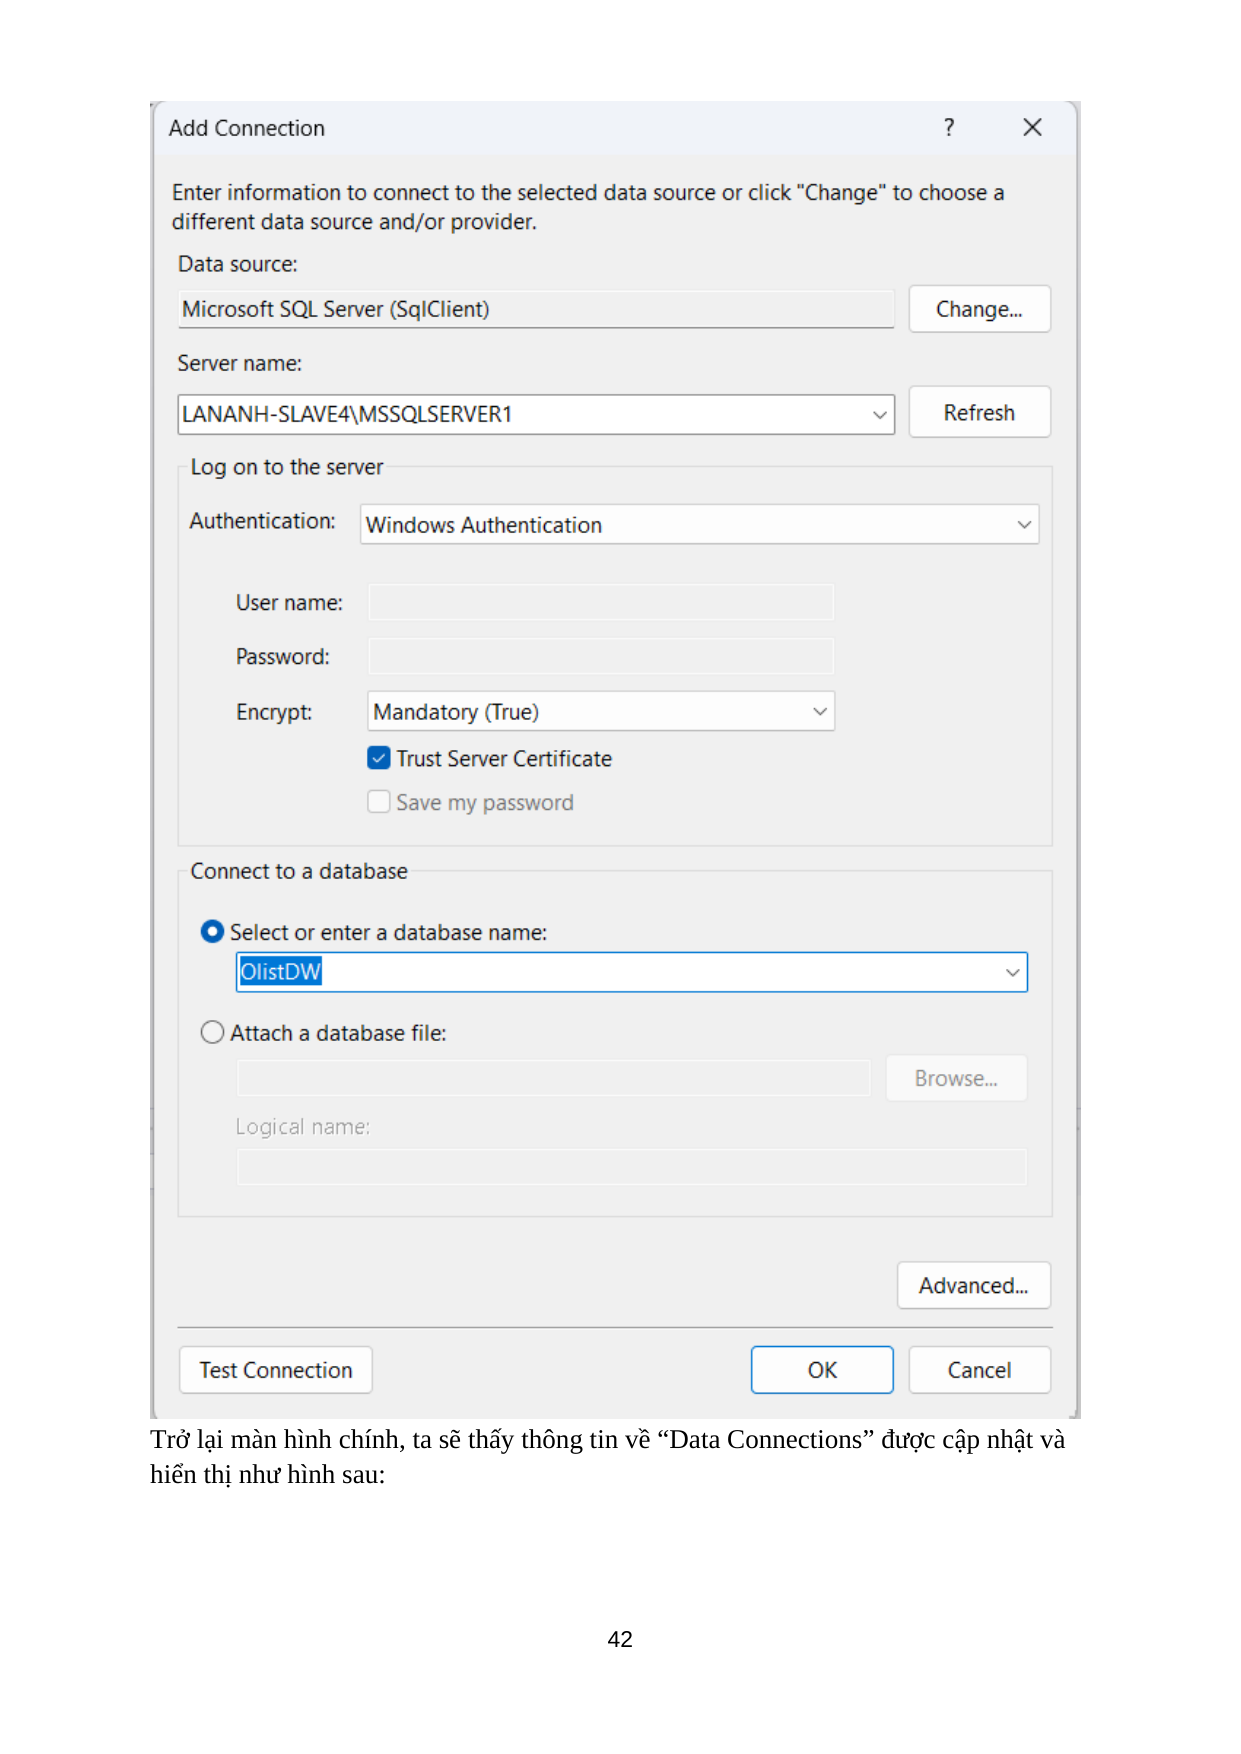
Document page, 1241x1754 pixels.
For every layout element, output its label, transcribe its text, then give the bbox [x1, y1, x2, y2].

picture [150, 101, 1081, 1419]
text Trở lại màn hình chính, ta sẽ thấy thông tin về “Data Connections” được cập nhật và hiển thị như hình sau: [150, 1423, 1090, 1489]
